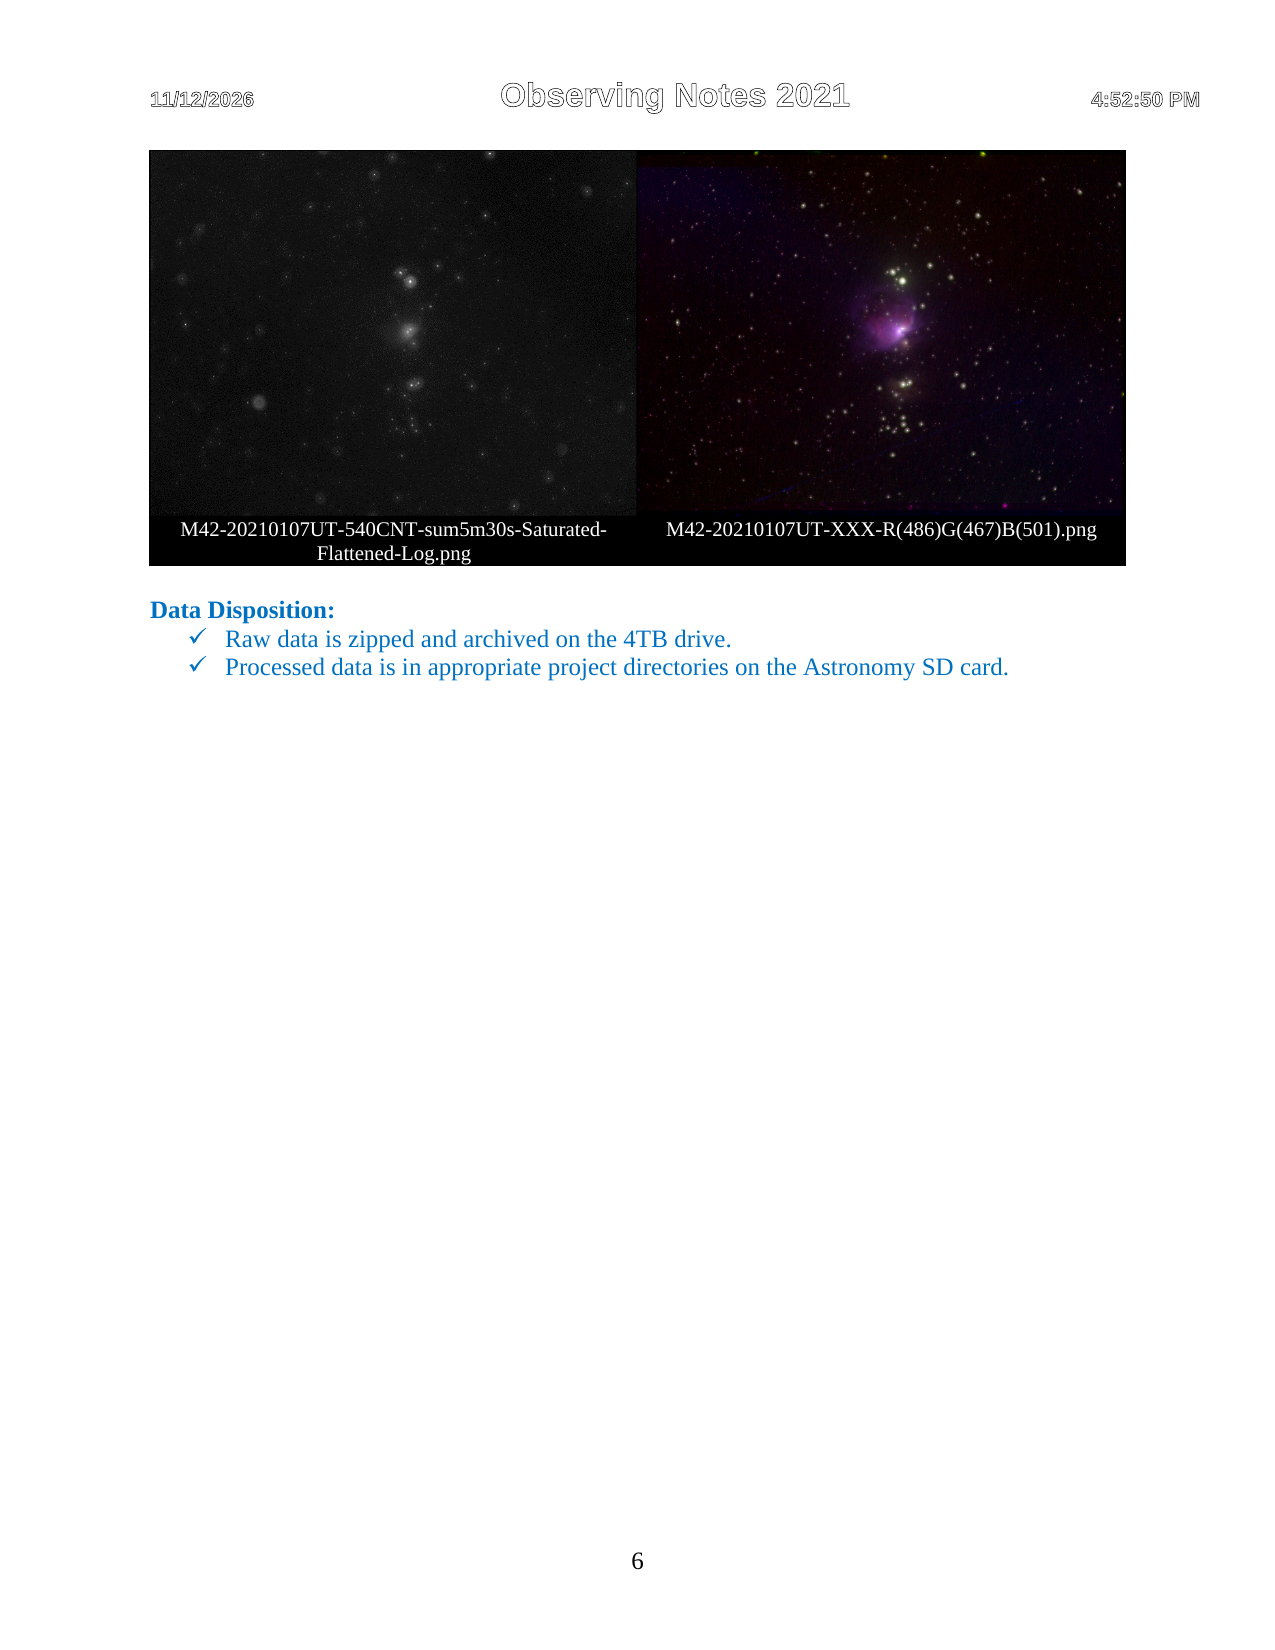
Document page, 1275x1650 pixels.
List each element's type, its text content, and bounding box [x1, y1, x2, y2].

list Raw data is zipped and archived on the 4TB drive. [187, 624, 1125, 652]
picture [150, 151, 637, 516]
table_cell M42-20210107UT-XXX-R(486)G(467)B(501).png [638, 517, 1124, 565]
picture [638, 151, 1125, 516]
list Processed data is in appropriate project directories on the Astronomy SD card. [187, 652, 1125, 681]
table_cell M42-20210107UT-540CNT-sum5m30s-Saturated-Flattened-Log.png [151, 517, 637, 565]
text Data Disposition: [150, 595, 1125, 624]
